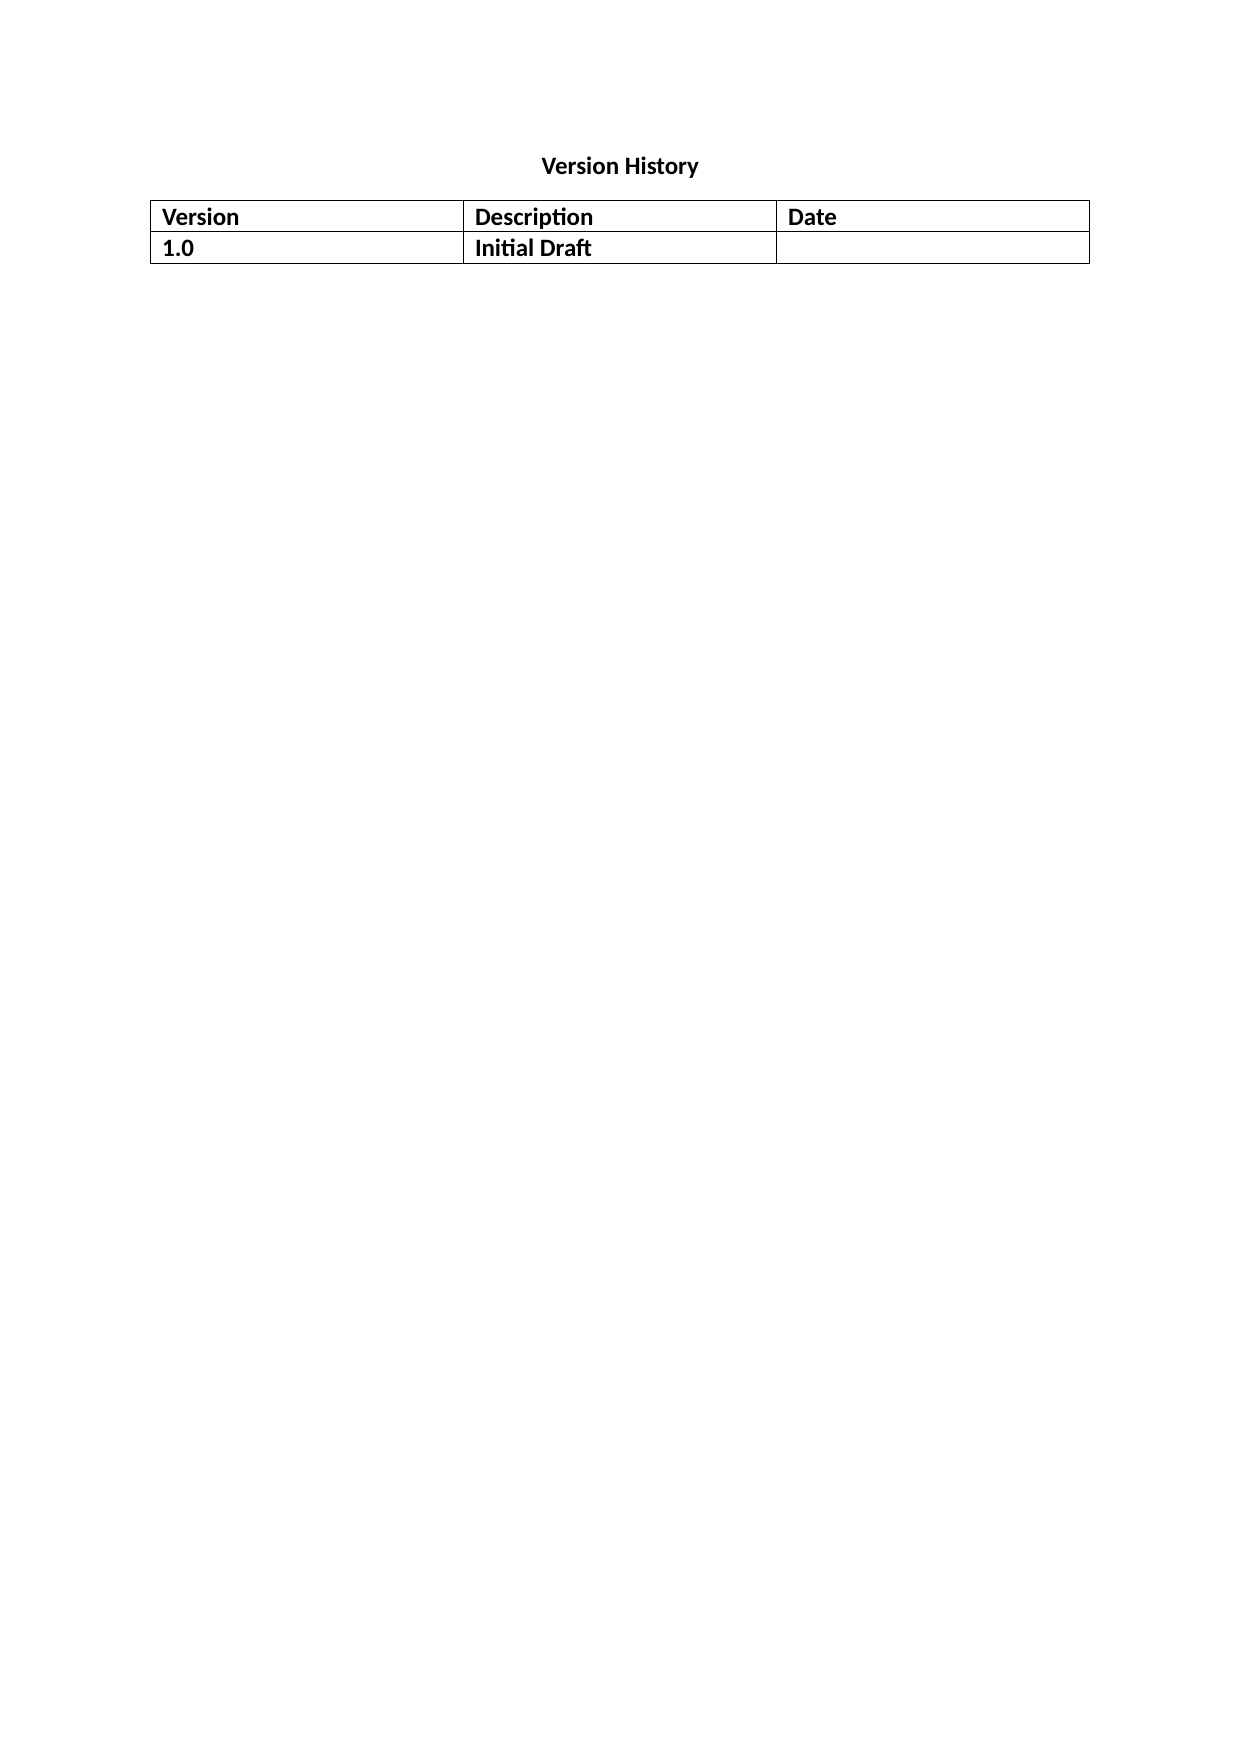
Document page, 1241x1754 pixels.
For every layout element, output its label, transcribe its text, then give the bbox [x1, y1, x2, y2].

table_header Description [464, 201, 776, 231]
table_cell Initial Draft [464, 232, 776, 263]
table_cell 1.0 [151, 232, 463, 263]
text Version History [150, 150, 1090, 181]
table_header Version [151, 201, 463, 231]
table_cell [777, 232, 1089, 263]
table_header Date [777, 201, 1089, 231]
